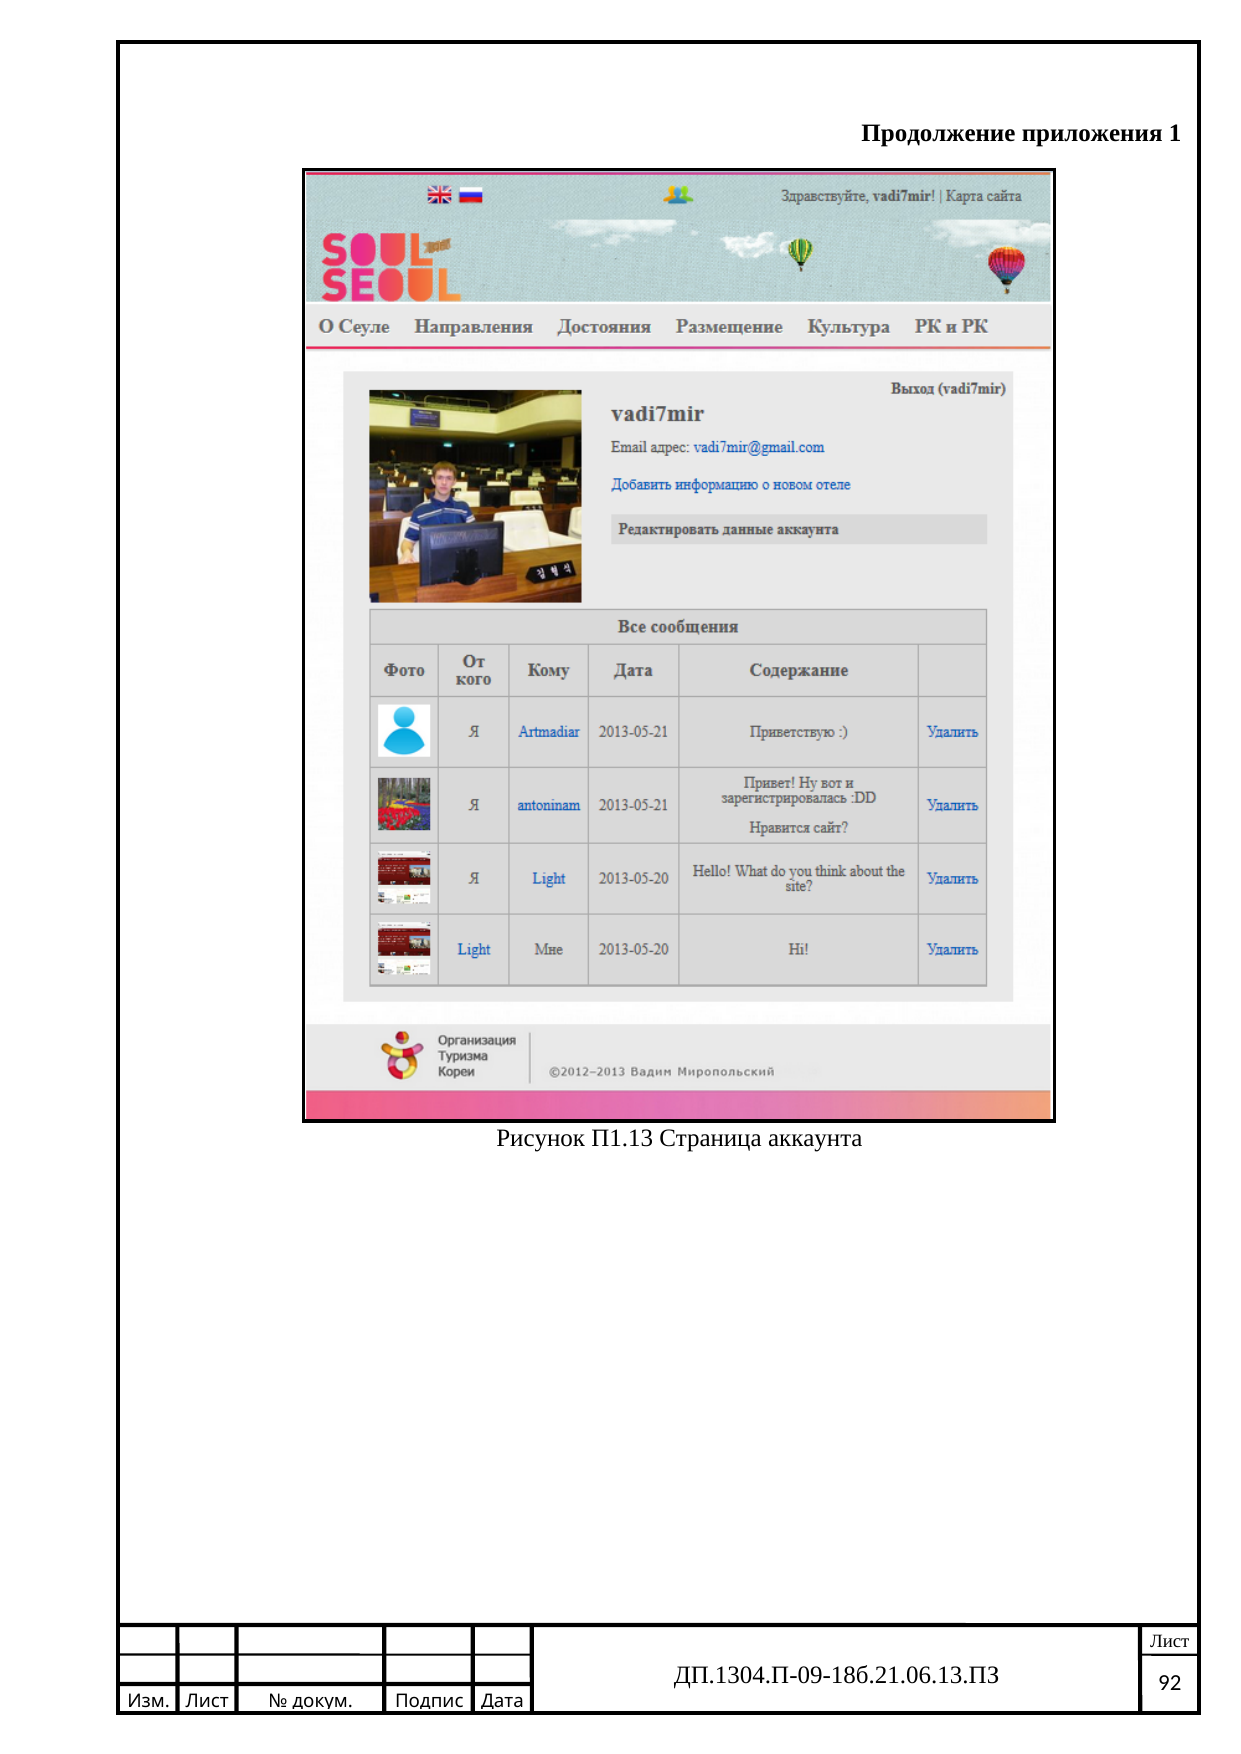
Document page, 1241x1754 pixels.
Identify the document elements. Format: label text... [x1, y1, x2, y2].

text Рисунок П1.13 Страница аккаунта [177, 1123, 1181, 1151]
text Продолжение приложения 1 [177, 118, 1181, 147]
picture [305, 171, 1053, 1119]
